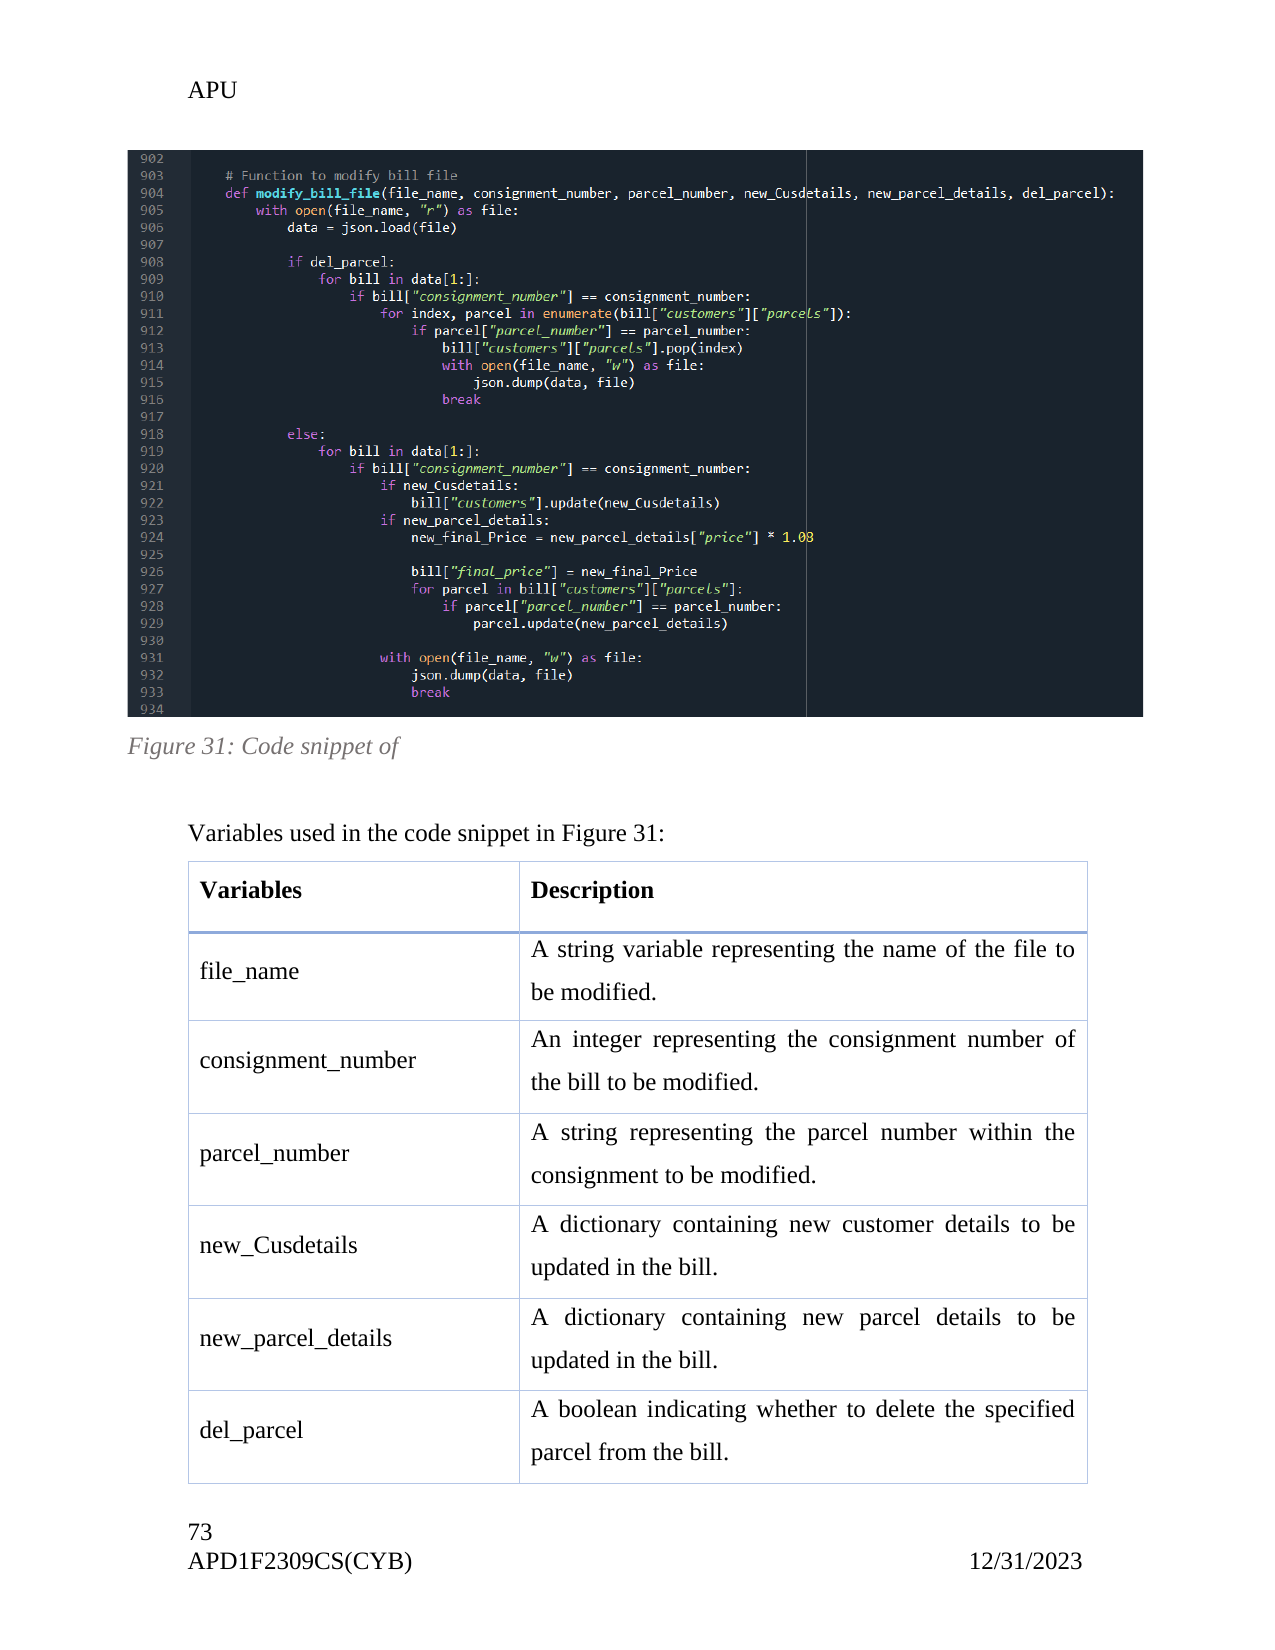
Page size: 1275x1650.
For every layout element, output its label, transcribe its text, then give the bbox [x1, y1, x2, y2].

table_header Variables [189, 862, 519, 931]
table_cell new_parcel_details [189, 1299, 519, 1390]
table_cell An integer representing the consignment number of the bill to be modified. [520, 1021, 1087, 1113]
text Variables used in the code snippet in Figure 31: [187, 818, 1087, 846]
table_cell A string variable representing the name of the file to be modified. [520, 934, 1087, 1020]
table_cell consignment_number [189, 1021, 519, 1113]
table_cell new_Cusdetails [189, 1206, 519, 1298]
table_cell A dictionary containing new parcel details to be updated in the bill. [520, 1299, 1087, 1390]
table_cell A dictionary containing new customer details to be updated in the bill. [520, 1206, 1087, 1298]
table_cell parcel_number [189, 1114, 519, 1205]
table_header Description [520, 862, 1087, 931]
table_cell A string representing the parcel number within the consignment to be modified. [520, 1114, 1087, 1205]
table_cell file_name [189, 934, 519, 1020]
table_cell del_parcel [189, 1391, 519, 1483]
picture [127, 150, 1144, 717]
text Figure 31: Code snippet of [127, 717, 1087, 760]
table_cell A boolean indicating whether to delete the specified parcel from the bill. [520, 1391, 1087, 1483]
